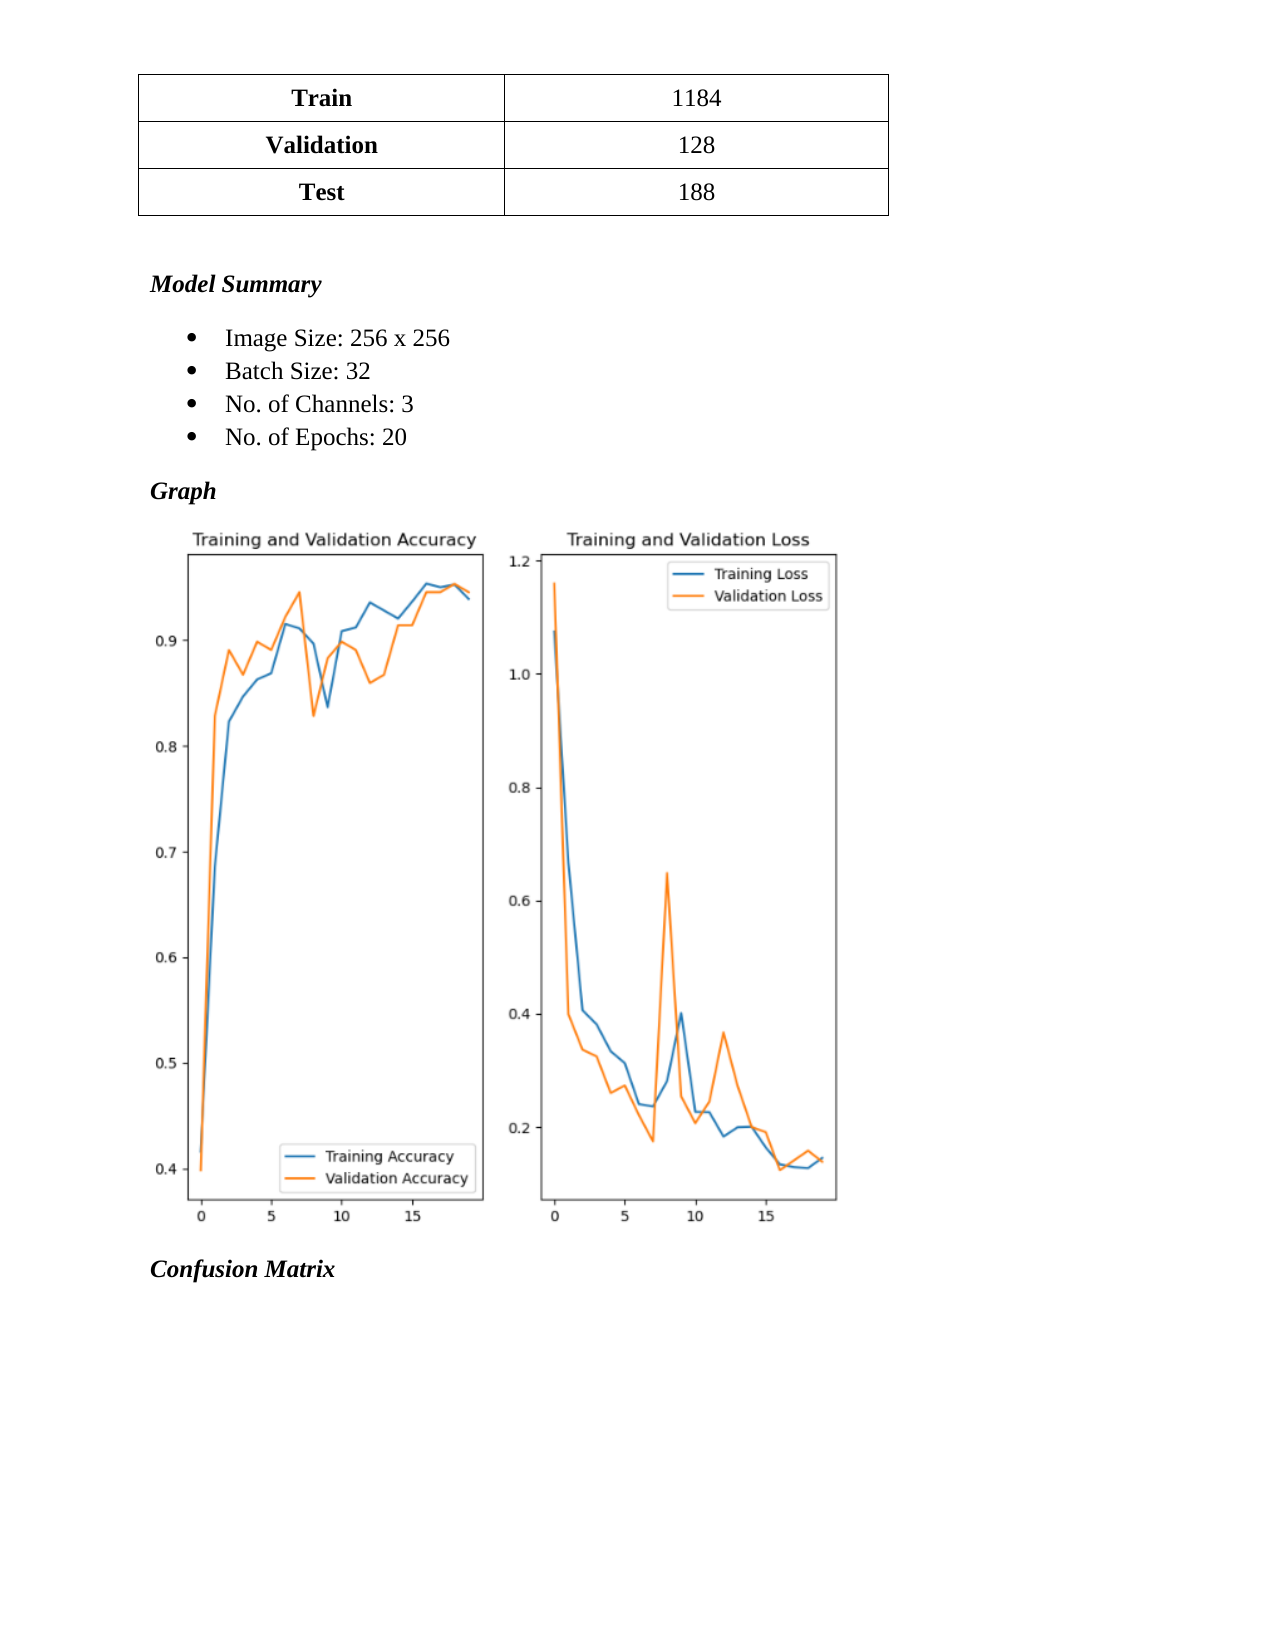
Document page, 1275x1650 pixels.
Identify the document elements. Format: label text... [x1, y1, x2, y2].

text Model Summary [150, 269, 1125, 298]
table_cell Test [139, 169, 504, 214]
table_cell Validation [139, 122, 504, 168]
list Batch Size: 32 [187, 356, 1125, 385]
text Graph [150, 476, 1125, 505]
list Image Size: 256 x 256 [187, 323, 1125, 352]
list No. of Epochs: 20 [187, 422, 1125, 451]
text Confusion Matrix [150, 1254, 1125, 1283]
table_cell 128 [505, 122, 888, 168]
table_cell Train [139, 75, 504, 121]
table_cell 1184 [505, 75, 888, 121]
list No. of Channels: 3 [187, 389, 1125, 418]
picture [150, 530, 839, 1230]
table_cell 188 [505, 169, 888, 214]
